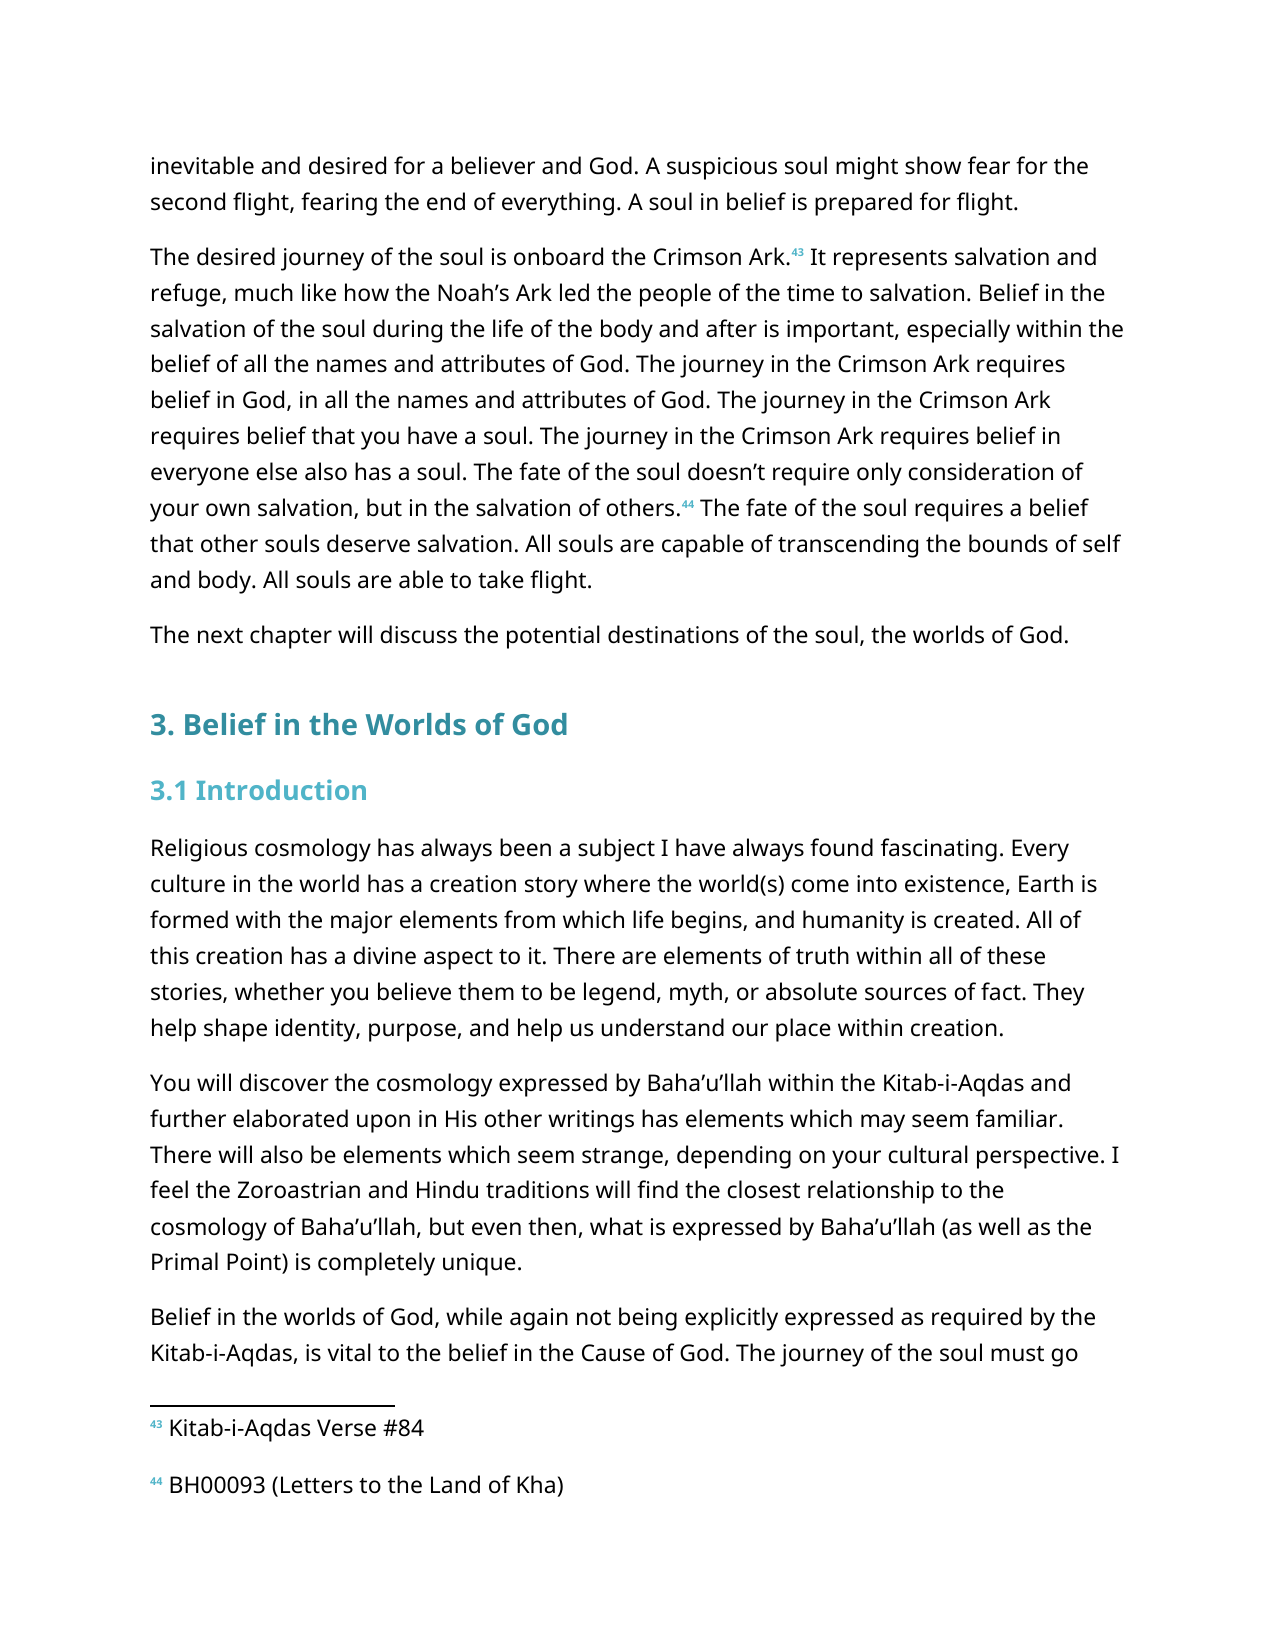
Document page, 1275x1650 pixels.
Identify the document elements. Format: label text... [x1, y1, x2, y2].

subtitle 3. Belief in the Worlds of God [150, 705, 1125, 744]
subtitle 3.1 Introduction [150, 771, 1125, 808]
text Baha’u’llah reminds us we will return to dust. The temple of the human body will end. The soul will take flight. Taking flight symbolizes the soul’s transcendence over material life, to a real place higher than where it was. The soul is also capable of transcending the human body even before the body has perished, if a person so desires and believes. “If you are a person of mystery and longing, take flight with the wings of the saints’ aspirations so that you may see the secrets of the beloved and reach the light of the loved one. ‘Indeed we belong to Allah, and indeed to Him we will return.’” Baha’u’llah throughout His teachings reminds us the importance of the soul being allowed to take flight while the body is alive while constantly being aware of the inevitable flight when the body no longer exists. The first is not inevitable but desired by God, and the second is inevitable and desired for a believer and God. A suspicious soul might show fear for the second flight, fearing the end of everything. A soul in belief is prepared for flight. [150, 150, 1125, 217]
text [150, 1301, 1125, 1368]
text You will discover the cosmology expressed by Baha’u’llah within the Kitab-i-Aqdas and further elaborated upon in His other writings has elements which may seem familiar. There will also be elements which seem strange, depending on your cultural perspective. I feel the Zoroastrian and Hindu traditions will find the closest relationship to the cosmology of Baha’u’llah, but even then, what is expressed by Baha’u’llah (as well as the Primal Point) is completely unique. [150, 1067, 1125, 1278]
text Religious cosmology has always been a subject I have always found fascinating. Every culture in the world has a creation story where the world(s) come into existence, Earth is formed with the major elements from which life begins, and humanity is created. All of this creation has a divine aspect to it. There are elements of truth within all of these stories, whether you believe them to be legend, myth, or absolute sources of fact. They help shape identity, purpose, and help us understand our place within creation. [150, 832, 1125, 1043]
text The desired journey of the soul is onboard the Crimson Ark. It represents salvation and refuge, much like how the Noah’s Ark led the people of the time to salvation. Belief in the salvation of the soul during the life of the body and after is important, especially within the belief of all the names and attributes of God. The journey in the Crimson Ark requires belief in God, in all the names and attributes of God. The journey in the Crimson Ark requires belief that you have a soul. The journey in the Crimson Ark requires belief in everyone else also has a soul. The fate of the soul doesn’t require only consideration of your own salvation, but in the salvation of others. The fate of the soul requires a belief that other souls deserve salvation. All souls are capable of transcending the bounds of self and body. All souls are able to take flight. [150, 241, 1125, 595]
text The next chapter will discuss the potential destinations of the soul, the worlds of God. [150, 619, 1125, 650]
